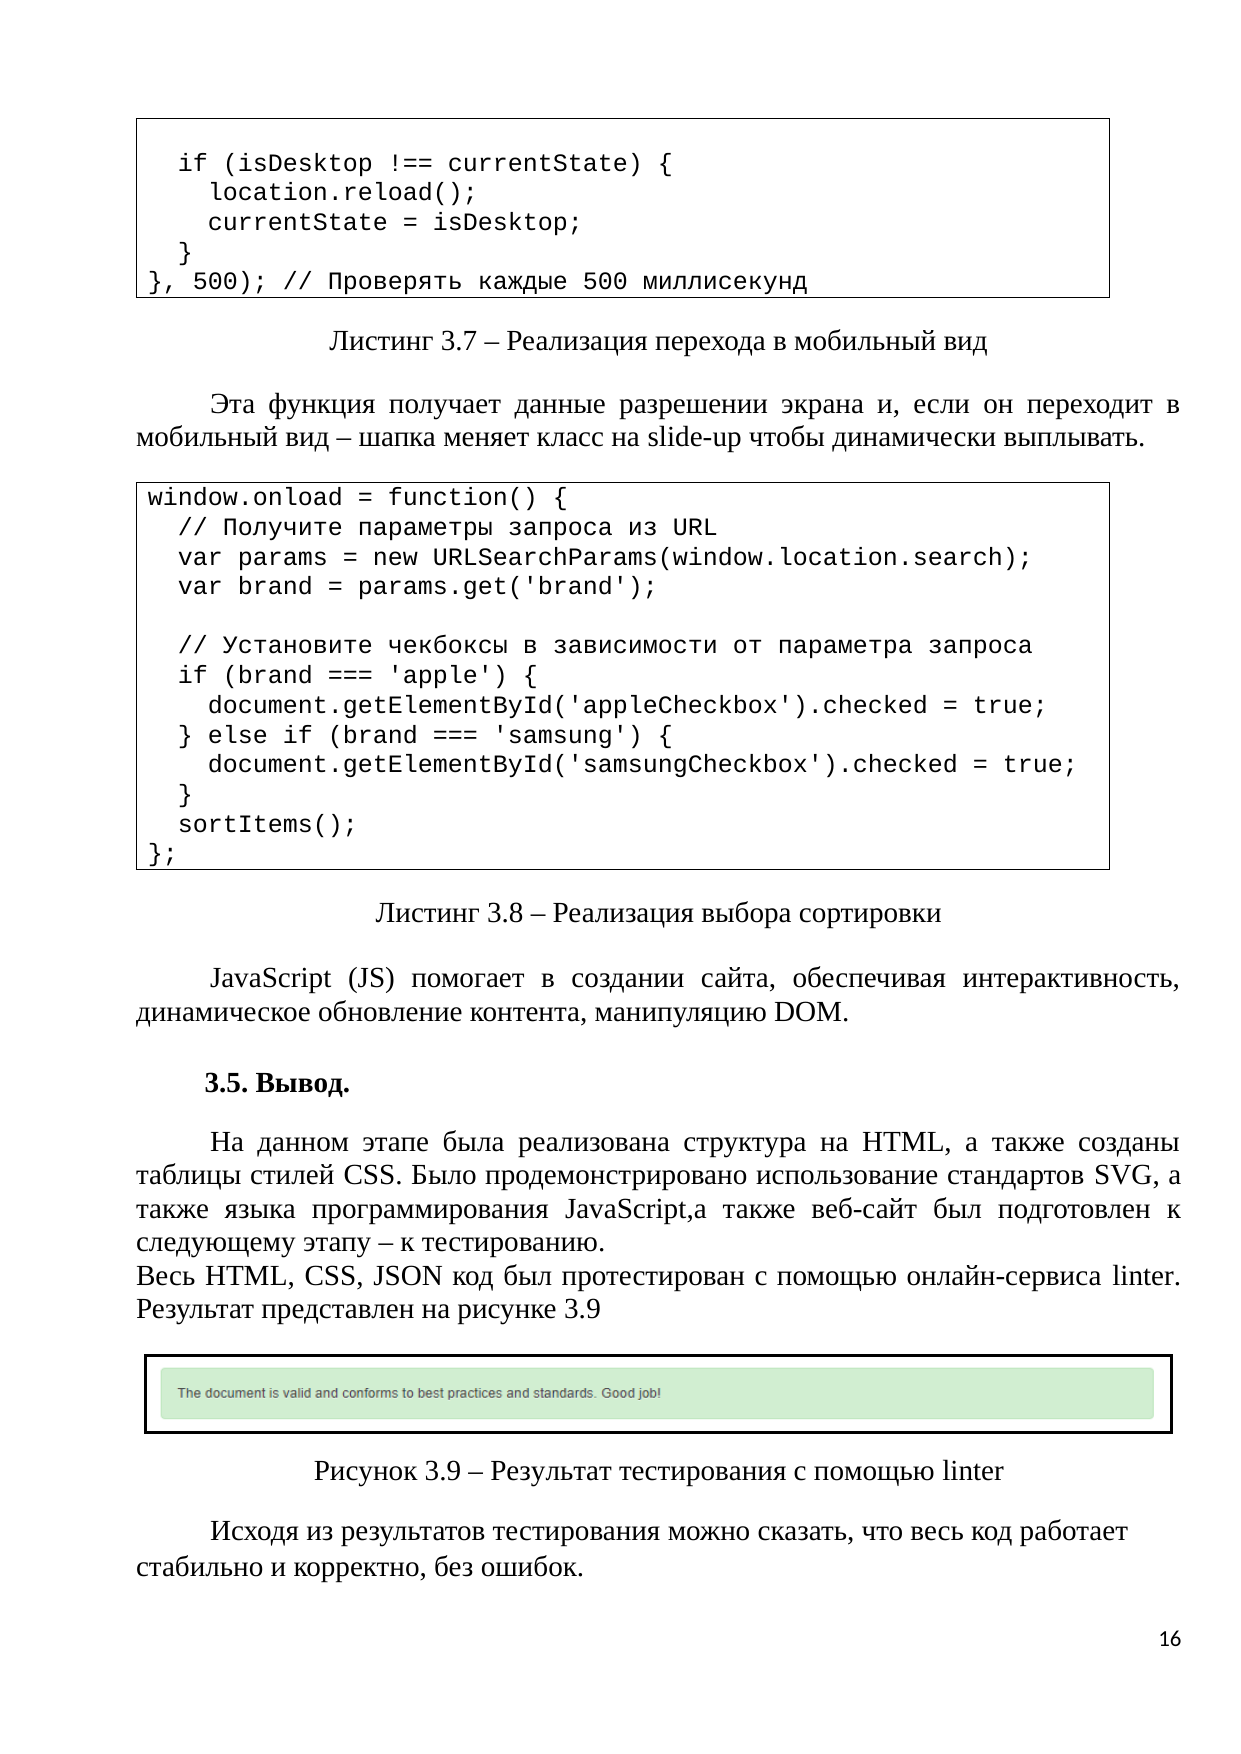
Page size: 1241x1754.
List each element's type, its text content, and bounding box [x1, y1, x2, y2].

text Исходя из результатов тестирования можно сказать, что весь код работает стабильно и корректно, без ошибок. [136, 1513, 1181, 1583]
text Эта функция получает данные разрешении экрана и, если он переходит в мобильный вид – шапка меняет класс на slide-up чтобы динамически выплывать. [136, 386, 1181, 453]
text JavaScript (JS) помогает в создании сайта, обеспечивая интерактивность, динамическое обновление контента, манипуляцию DOM. [136, 961, 1181, 1028]
table_header window.onload = function() { // Получите параметры запроса из URL var params = new URLSearchParams(window.location.search); var brand = params.get('brand'); // Установите чекбоксы в зависимости от параметра запроса if (brand === 'apple') { document.getElementById('appleCheckbox').checked = true; } else if (brand === 'samsung') { document.getElementById('samsungCheckbox').checked = true; } sortItems(); }; [137, 483, 1109, 869]
text На данном этапе была реализована структура на HTML, а также созданы таблицы стилей CSS. Было продемонстрировано использование стандартов SVG, а также языка программирования JavaScript,а также веб-сайт был подготовлен к следующему этапу – к тестированию. [136, 1124, 1181, 1258]
text Весь HTML, CSS, JSON код был протестирован с помощью онлайн-сервиса linter. Результат представлен на рисунке 3.9 [136, 1258, 1181, 1325]
text 3.5. Вывод. [136, 1065, 1181, 1099]
text Листинг 3.7 – Реализация перехода в мобильный вид [136, 323, 1181, 357]
text Листинг 3.8 – Реализация выбора сортировки [136, 895, 1181, 929]
picture [147, 1357, 1170, 1431]
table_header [137, 119, 1109, 297]
text Рисунок 3.9 – Результат тестирования с помощью linter [136, 1453, 1181, 1486]
